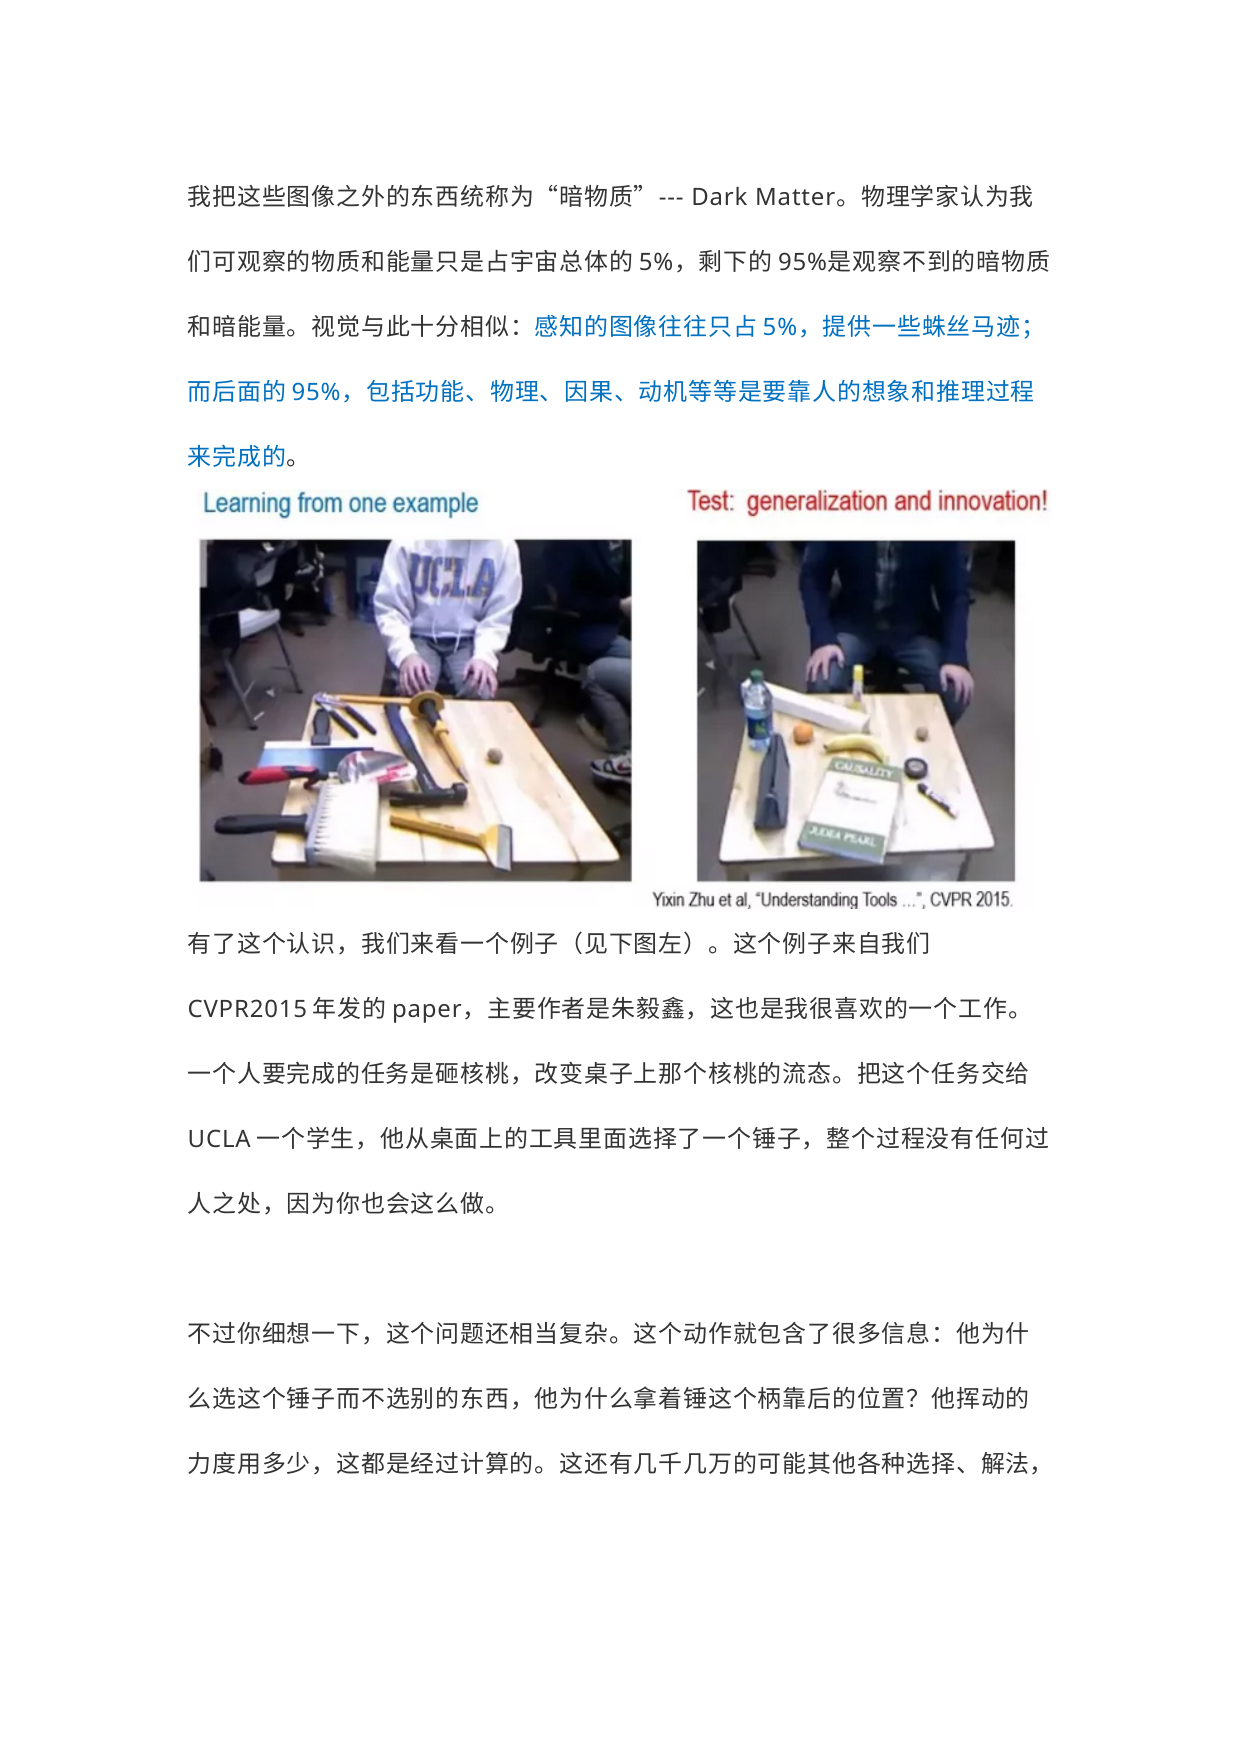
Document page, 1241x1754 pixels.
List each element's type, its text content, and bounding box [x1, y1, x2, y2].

picture [187, 487, 1053, 909]
text 我把这些图像之外的东西统称为“暗物质”--- Dark Matter。物理学家认为我们可观察的物质和能量只是占宇宙总体的5%，剩下的95%是观察不到的暗物质和暗能量。视觉与此十分相似：感知的图像往往只占5%，提供一些蛛丝马迹；而后面的95%，包括功能、物理、因果、动机等等是要靠人的想象和推理过程来完成的。有了这个认识，我们来看一个例子（见下图左）。这个例子来自我们CVPR2015年发的paper，主要作者是朱毅鑫，这也是我很喜欢的一个工作。一个人要完成的任务是砸核桃，改变桌子上那个核桃的流态。把这个任务交给UCLA一个学生，他从桌面上的工具里面选择了一个锤子，整个过程没有任何过人之处，因为你也会这么做。 [187, 162, 1053, 487]
text 我把这些图像之外的东西统称为“暗物质”--- Dark Matter。物理学家认为我们可观察的物质和能量只是占宇宙总体的5%，剩下的95%是观察不到的暗物质和暗能量。视觉与此十分相似：感知的图像往往只占5%，提供一些蛛丝马迹；而后面的95%，包括功能、物理、因果、动机等等是要靠人的想象和推理过程来完成的。有了这个认识，我们来看一个例子（见下图左）。这个例子来自我们CVPR2015年发的paper，主要作者是朱毅鑫，这也是我很喜欢的一个工作。一个人要完成的任务是砸核桃，改变桌子上那个核桃的流态。把这个任务交给UCLA一个学生，他从桌面上的工具里面选择了一个锤子，整个过程没有任何过人之处，因为你也会这么做。 [187, 909, 1053, 1234]
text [187, 1299, 1053, 1494]
